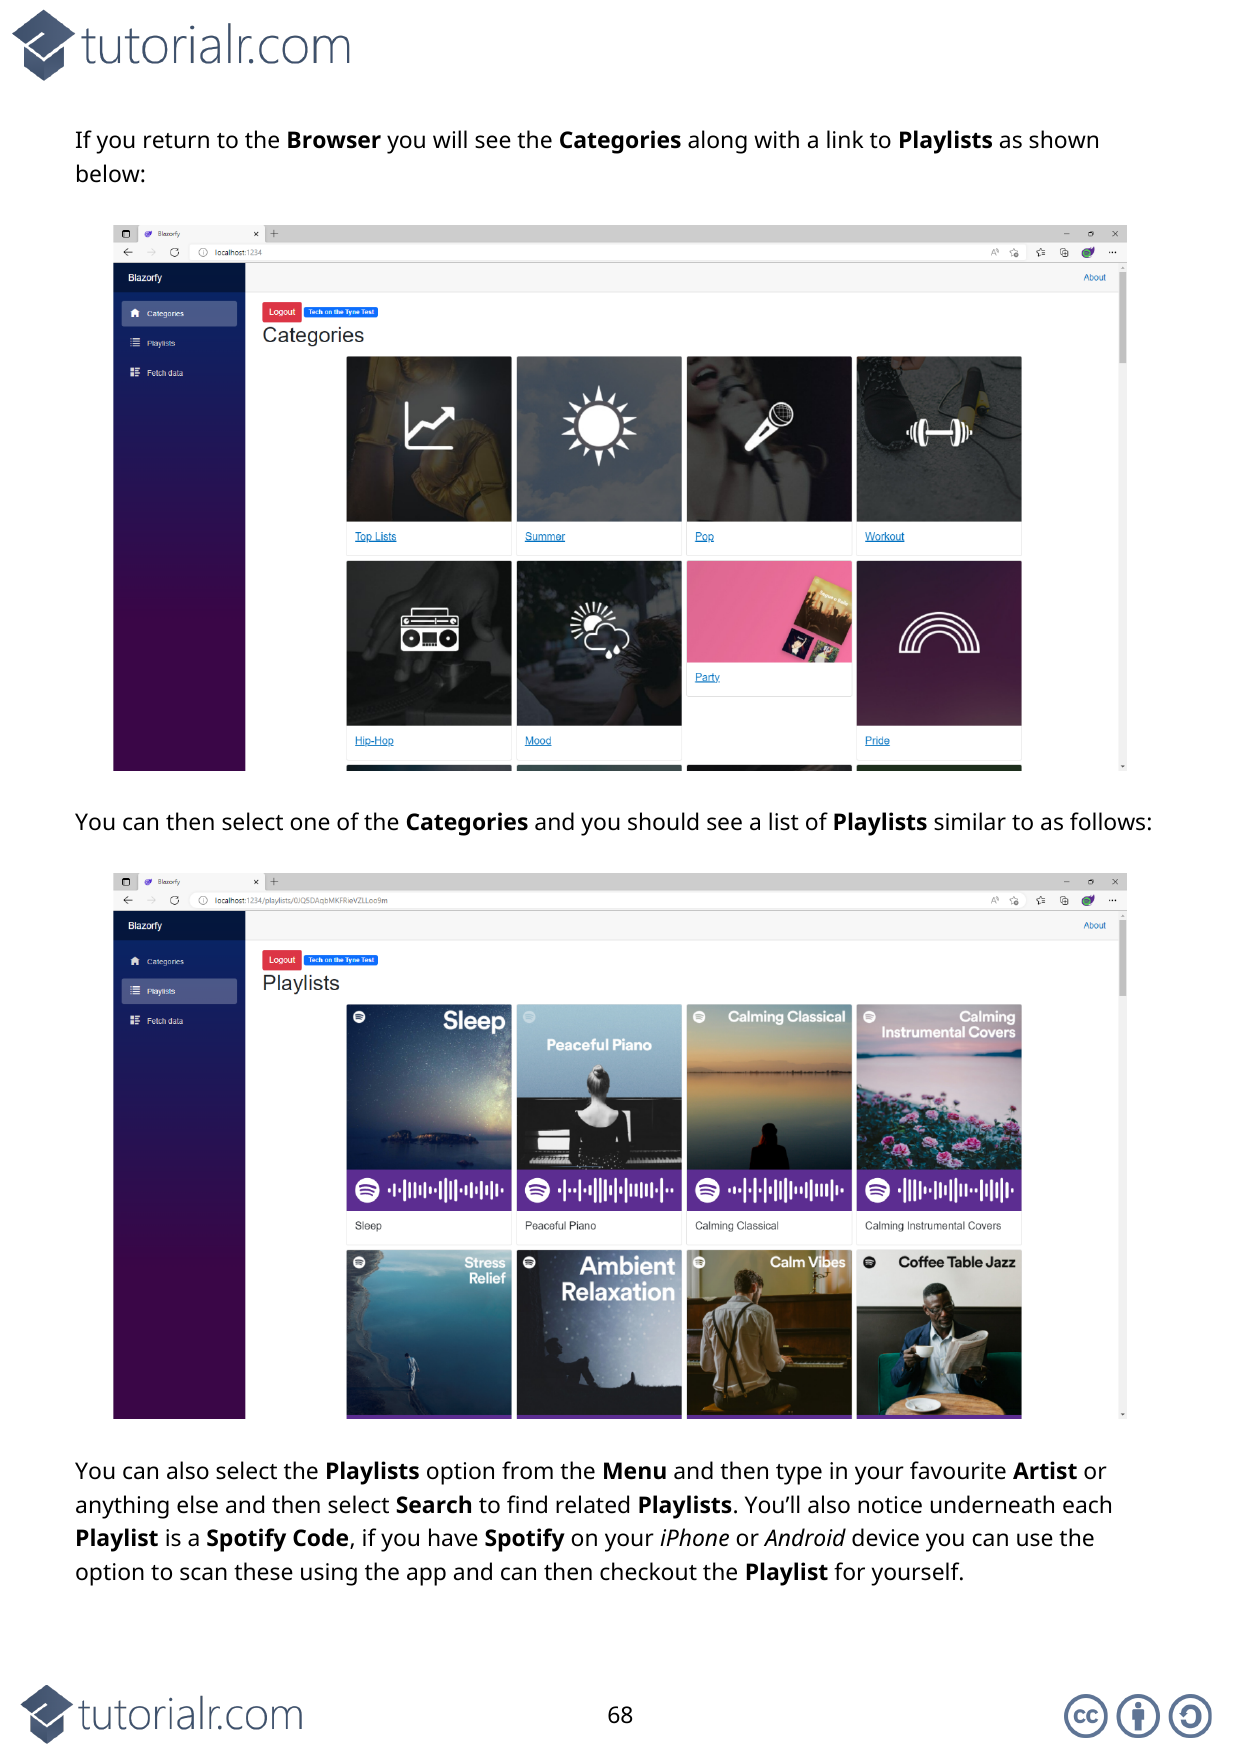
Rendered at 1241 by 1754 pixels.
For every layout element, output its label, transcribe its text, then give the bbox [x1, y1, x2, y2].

text You can also select the Playlists option from the Menu and then type in your favourite Artist or anything else and then select Search to find related Playlists. You’ll also notice underneath each Playlist is a Spotify Code, if you have Spotify on your iPhone or Android device you can use the option to scan these using the app and can then checkout the Playlist for yourself. [75, 1455, 1165, 1587]
picture [1064, 1694, 1212, 1738]
text If you return to the Browser you will see the Categories along with a link to Playlists as shown below: [75, 124, 1165, 189]
picture [113, 873, 1127, 1419]
picture [113, 225, 1127, 771]
text You can then select one of the Categories and you should see a list of Playlists similar to as follows: [75, 806, 1165, 838]
picture [17, 1685, 313, 1744]
picture [8, 9, 363, 81]
